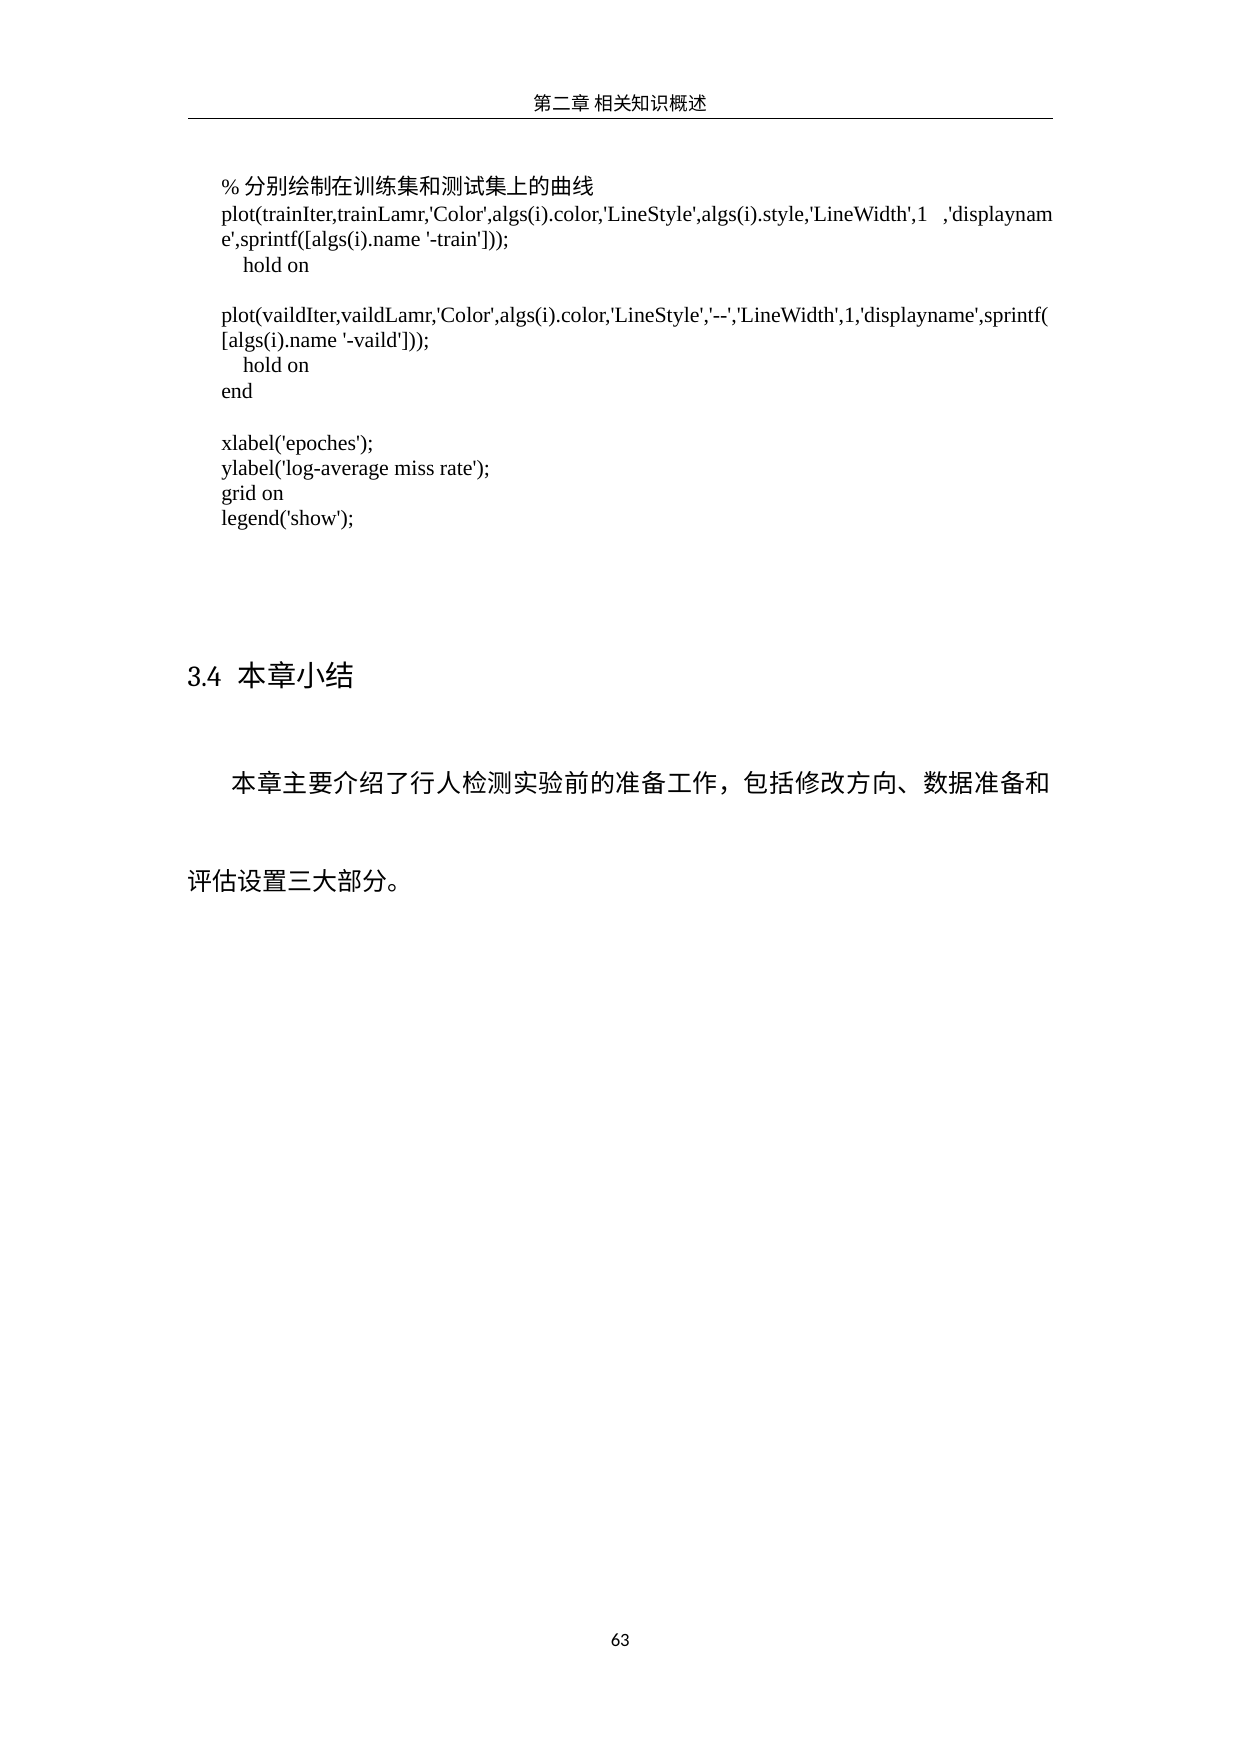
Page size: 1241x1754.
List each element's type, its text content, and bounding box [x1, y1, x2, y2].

list 本章小结 [187, 643, 1053, 708]
text 本章主要介绍了行人检测实验前的准备工作，包括修改方向、数据准备和评估设置三大部分。 [187, 749, 1053, 912]
